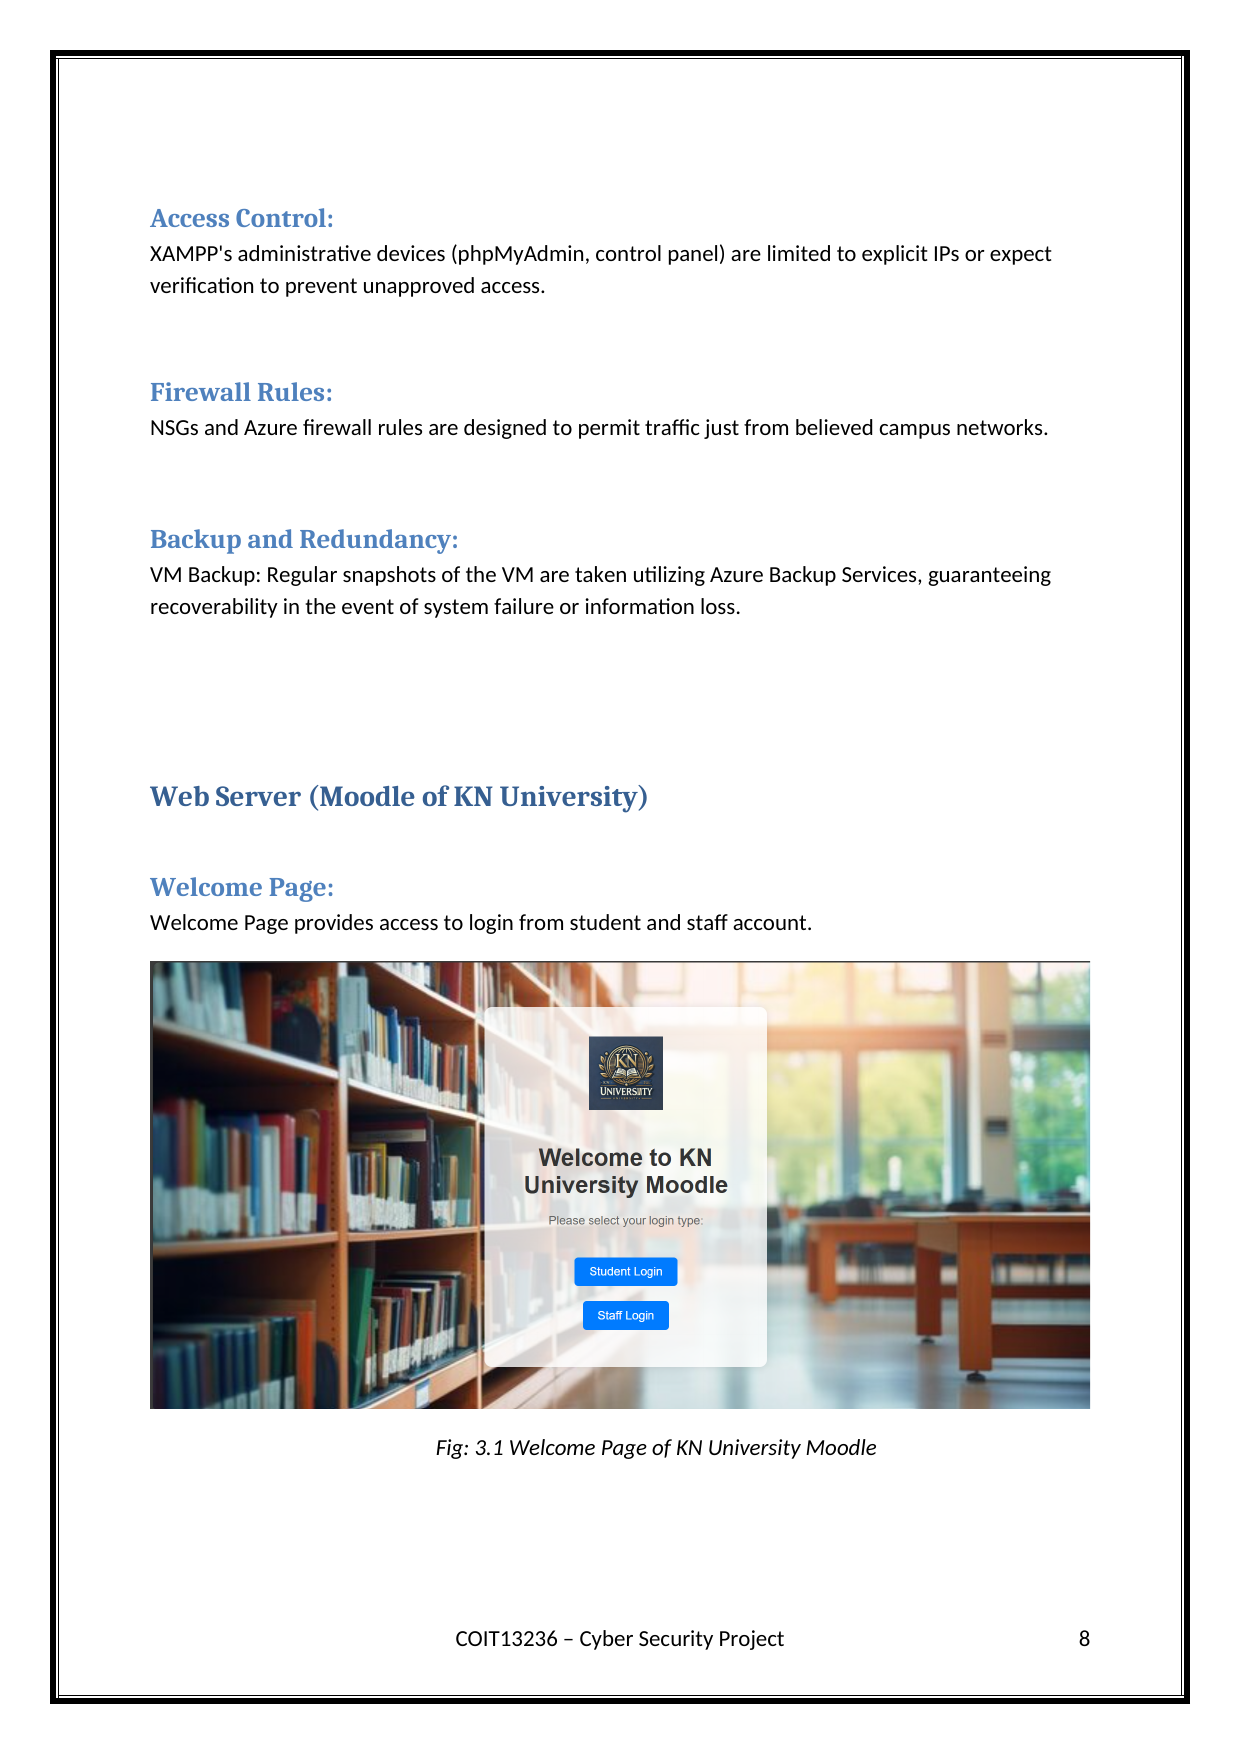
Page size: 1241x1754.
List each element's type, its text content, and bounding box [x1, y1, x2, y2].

text NSGs and Azure firewall rules are designed to permit traffic just from believed campus networks. [150, 413, 1090, 441]
text Welcome Page provides access to login from student and staff account. [150, 908, 1090, 936]
subtitle Welcome Page: [150, 872, 1090, 903]
subtitle Backup and Redundancy: [150, 524, 1090, 556]
subtitle Web Server (Moodle of KN University) [150, 781, 1090, 814]
text XAMPP's administrative devices (phpMyAdmin, control panel) are limited to explicit IPs or expect verification to prevent unapproved access. [150, 239, 1090, 299]
text VM Backup: Regular snapshots of the VM are taken utilizing Azure Backup Services, guaranteeing recoverability in the event of system failure or information loss. [150, 560, 1090, 620]
subtitle Access Control: [150, 203, 1090, 234]
subtitle Firewall Rules: [150, 377, 1090, 408]
list Fig: 3.1 Welcome Page of KN University Moodle [225, 1433, 1090, 1462]
picture [150, 961, 1091, 1409]
